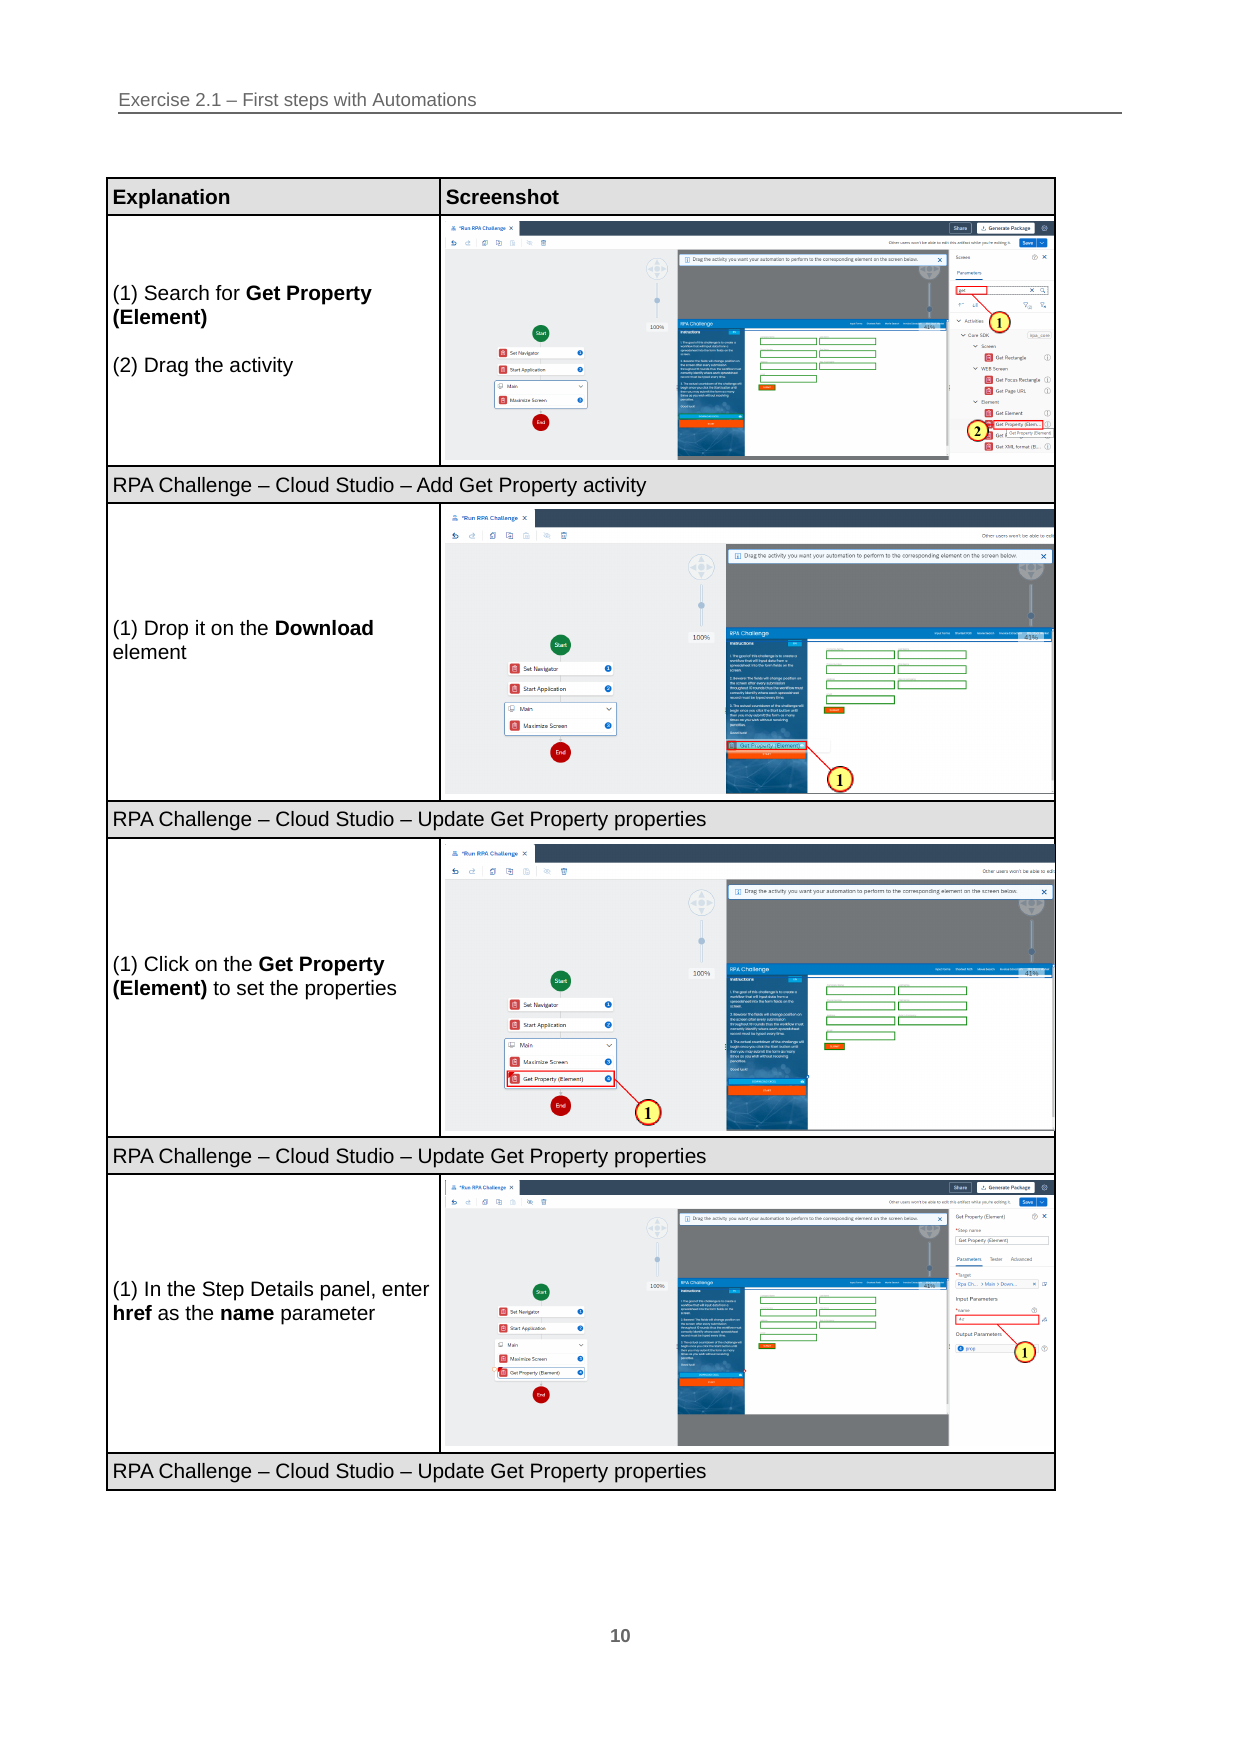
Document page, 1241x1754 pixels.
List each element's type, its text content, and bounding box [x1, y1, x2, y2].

table_cell (1) Search for Get Property (Element) (2) Drag the activity [108, 216, 439, 465]
table_cell RPA Challenge – Cloud Studio – Add Get Property activity [108, 467, 1054, 502]
table_cell (1) In the Step Details panel, enter href as the name parameter [108, 1175, 439, 1452]
table_cell [441, 216, 1054, 465]
table_cell RPA Challenge – Cloud Studio – Update Get Property properties [108, 802, 1054, 837]
table_header Screenshot [441, 179, 1054, 214]
table_cell [441, 1175, 1054, 1452]
table_cell (1) Click on the Get Property (Element) to set the properties [108, 839, 439, 1136]
picture [445, 844, 1055, 1131]
table_header Explanation [108, 179, 439, 214]
table_cell [441, 839, 1054, 1136]
picture [445, 1180, 1054, 1446]
table_cell (1) Drop it on the Download element [108, 504, 439, 799]
picture [445, 221, 1054, 460]
table_cell RPA Challenge – Cloud Studio – Update Get Property properties [108, 1138, 1054, 1173]
table_cell RPA Challenge – Cloud Studio – Update Get Property properties [108, 1454, 1054, 1489]
picture [445, 509, 1054, 794]
table_cell [441, 504, 1054, 799]
